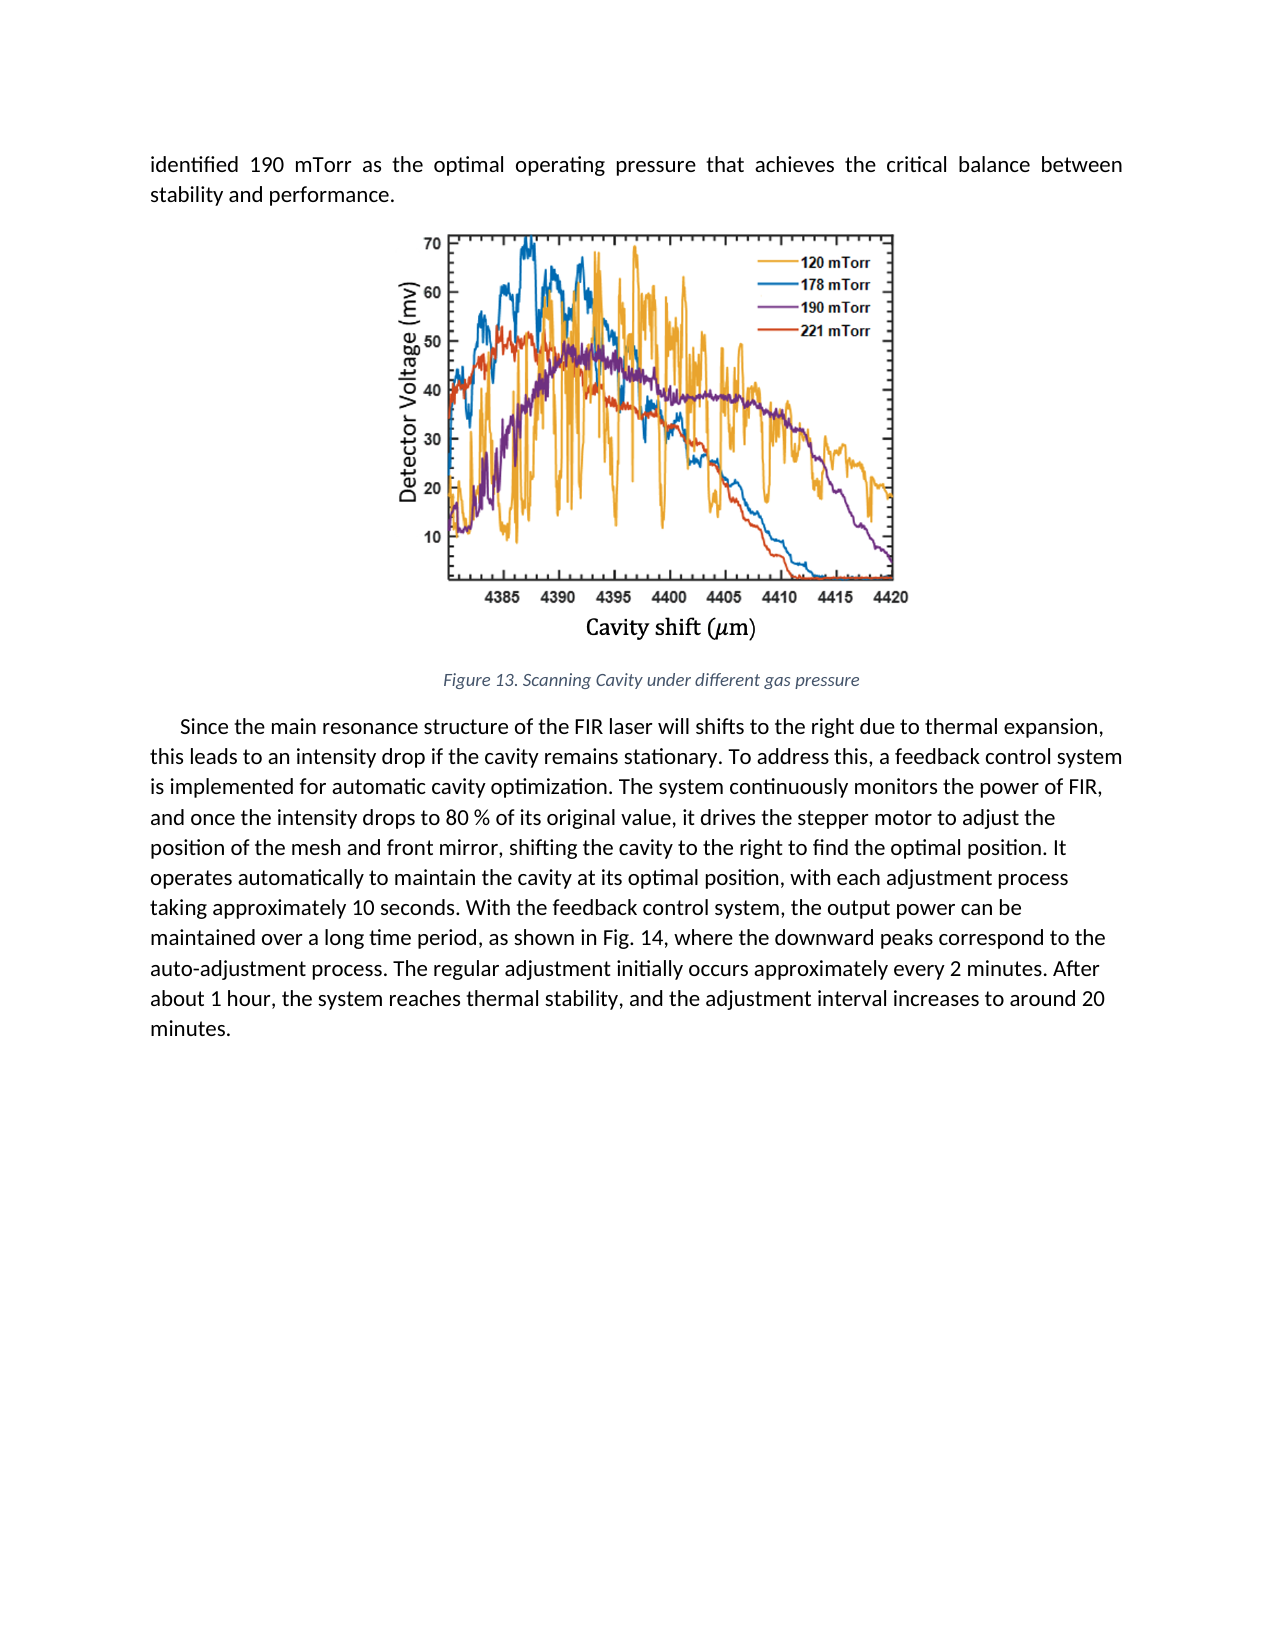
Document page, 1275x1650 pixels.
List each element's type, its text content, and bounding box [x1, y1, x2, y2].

text Since the main resonance structure of the FIR laser will shifts to the right due to thermal expansion, this leads to an intensity drop if the cavity remains stationary. To address this, a feedback control system is implemented for automatic cavity optimization. The system continuously monitors the power of FIR, and once the intensity drops to 80 % of its original value, it drives the stepper motor to adjust the position of the mesh and front mirror, shifting the cavity to the right to find the optimal position. It operates automatically to maintain the cavity at its optimal position, with each adjustment process taking approximately 10 seconds. With the feedback control system, the output power can be maintained over a long time period, as shown in Fig. 14, where the downward peaks correspond to the auto-adjustment process. The regular adjustment initially occurs approximately every 2 minutes. After about 1 hour, the system reaches thermal stability, and the adjustment interval increases to around 20 minutes. [150, 712, 1125, 1042]
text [150, 150, 1125, 208]
picture [386, 227, 919, 650]
text Figure 13. Scanning Cavity under different gas pressure [150, 668, 1125, 691]
